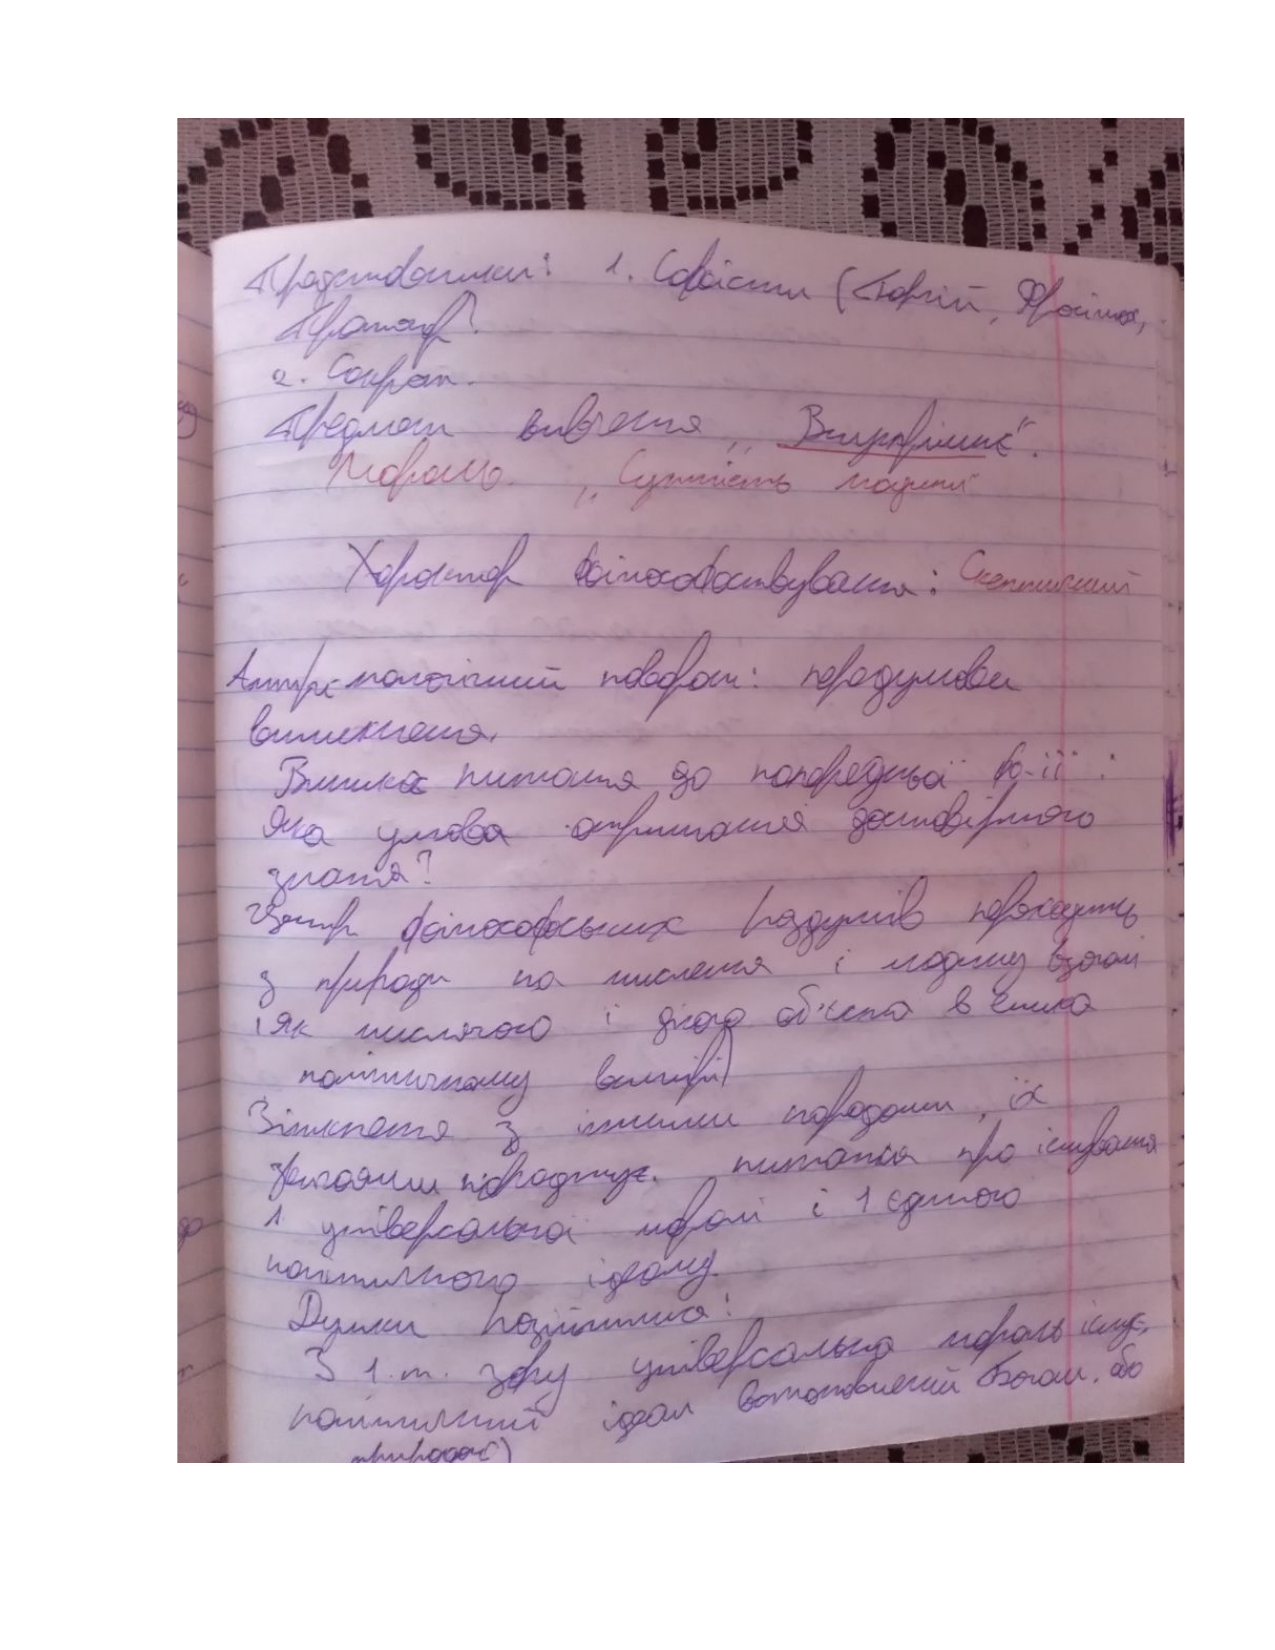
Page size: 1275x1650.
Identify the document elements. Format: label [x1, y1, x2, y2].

picture [177, 118, 1185, 1463]
